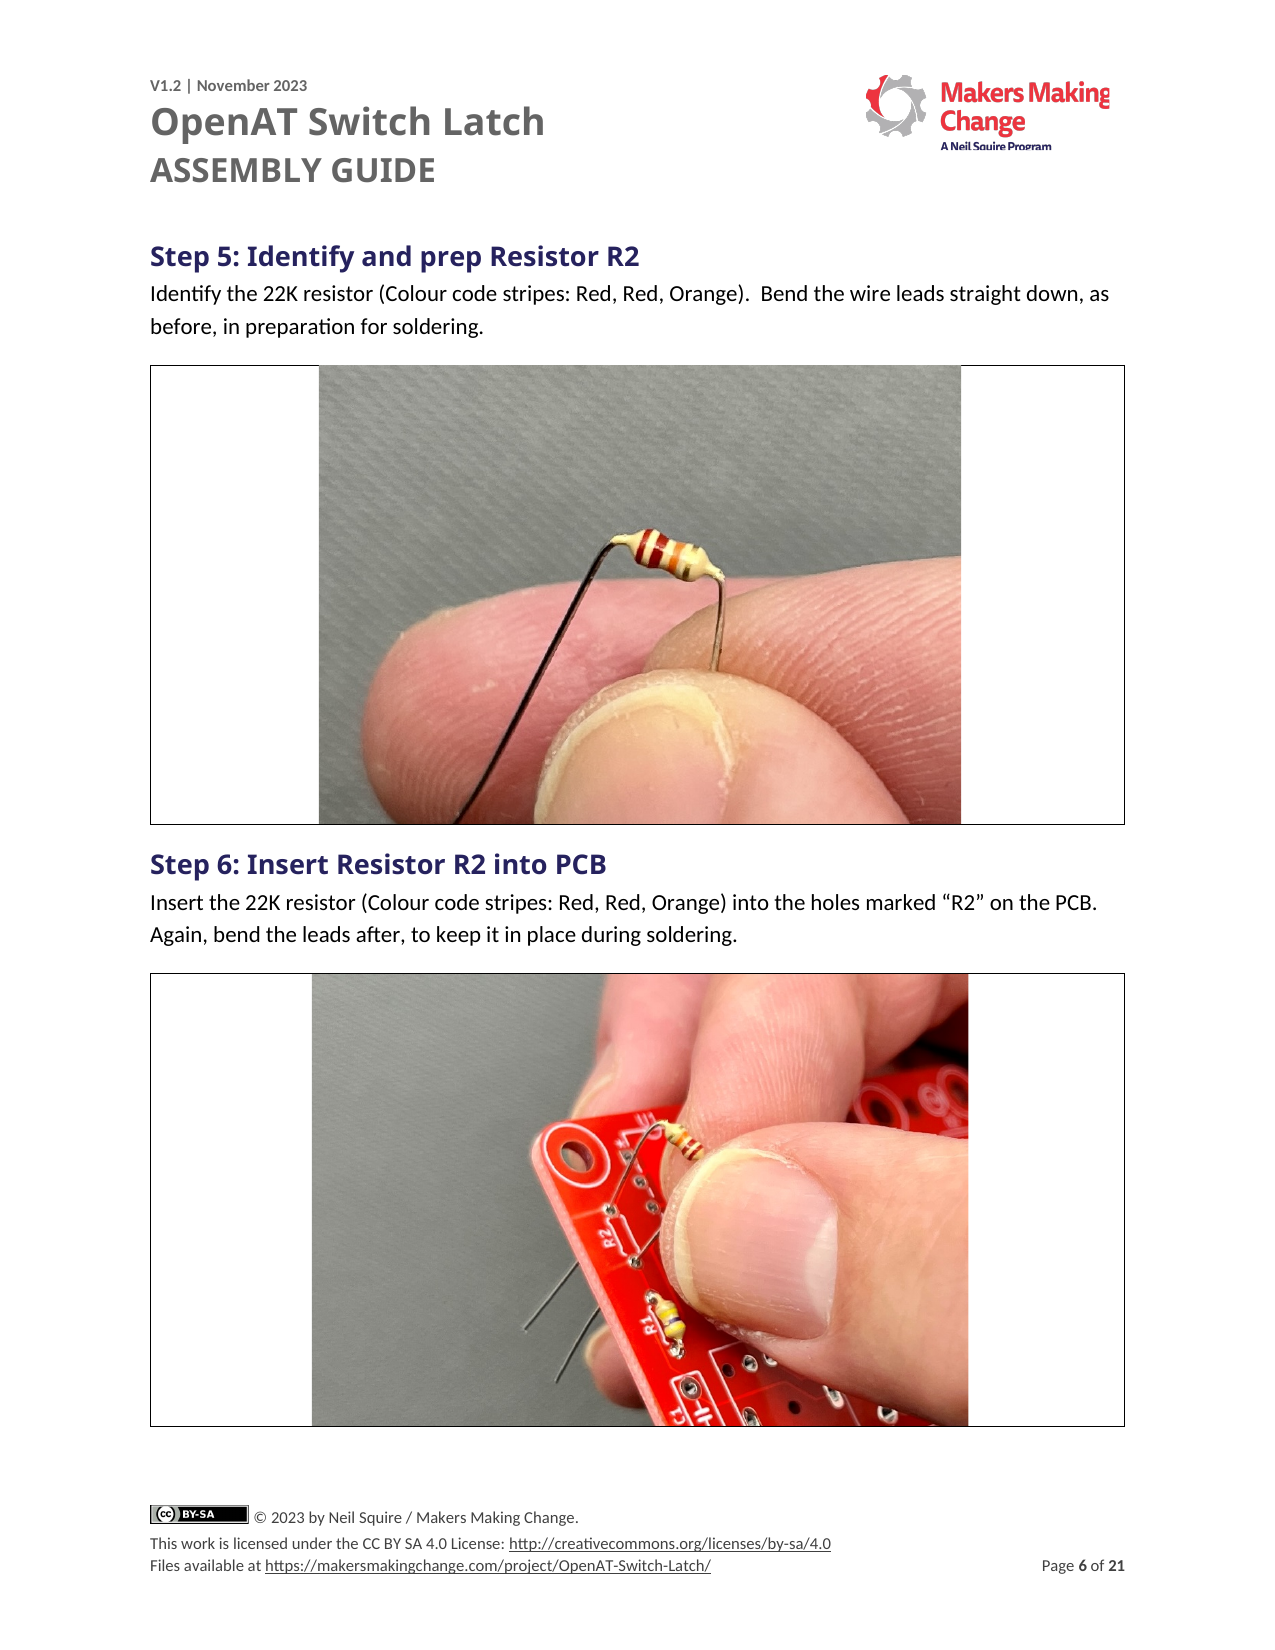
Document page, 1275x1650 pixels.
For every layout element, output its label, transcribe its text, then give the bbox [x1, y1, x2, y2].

picture [318, 365, 962, 824]
subtitle Step 6: Insert Resistor R2 into PCB [150, 846, 1125, 882]
text Insert the 22K resistor (Colour code stripes: Red, Red, Orange) into the holes marked “R2” on the PCB. Again, bend the leads after, to keep it in place during soldering. [150, 888, 1125, 948]
table_header [151, 974, 311, 1426]
table_header [151, 366, 318, 824]
picture [150, 1505, 249, 1524]
text Identify the 22K resistor (Colour code stripes: Red, Red, Orange). Bend the wire leads straight down, as before, in preparation for soldering. [150, 279, 1125, 340]
table_header [962, 366, 1124, 824]
picture [311, 974, 969, 1426]
table_header [969, 974, 1124, 1426]
subtitle Step 5: Identify and prep Resistor R2 [150, 237, 1125, 274]
picture [865, 75, 1110, 151]
